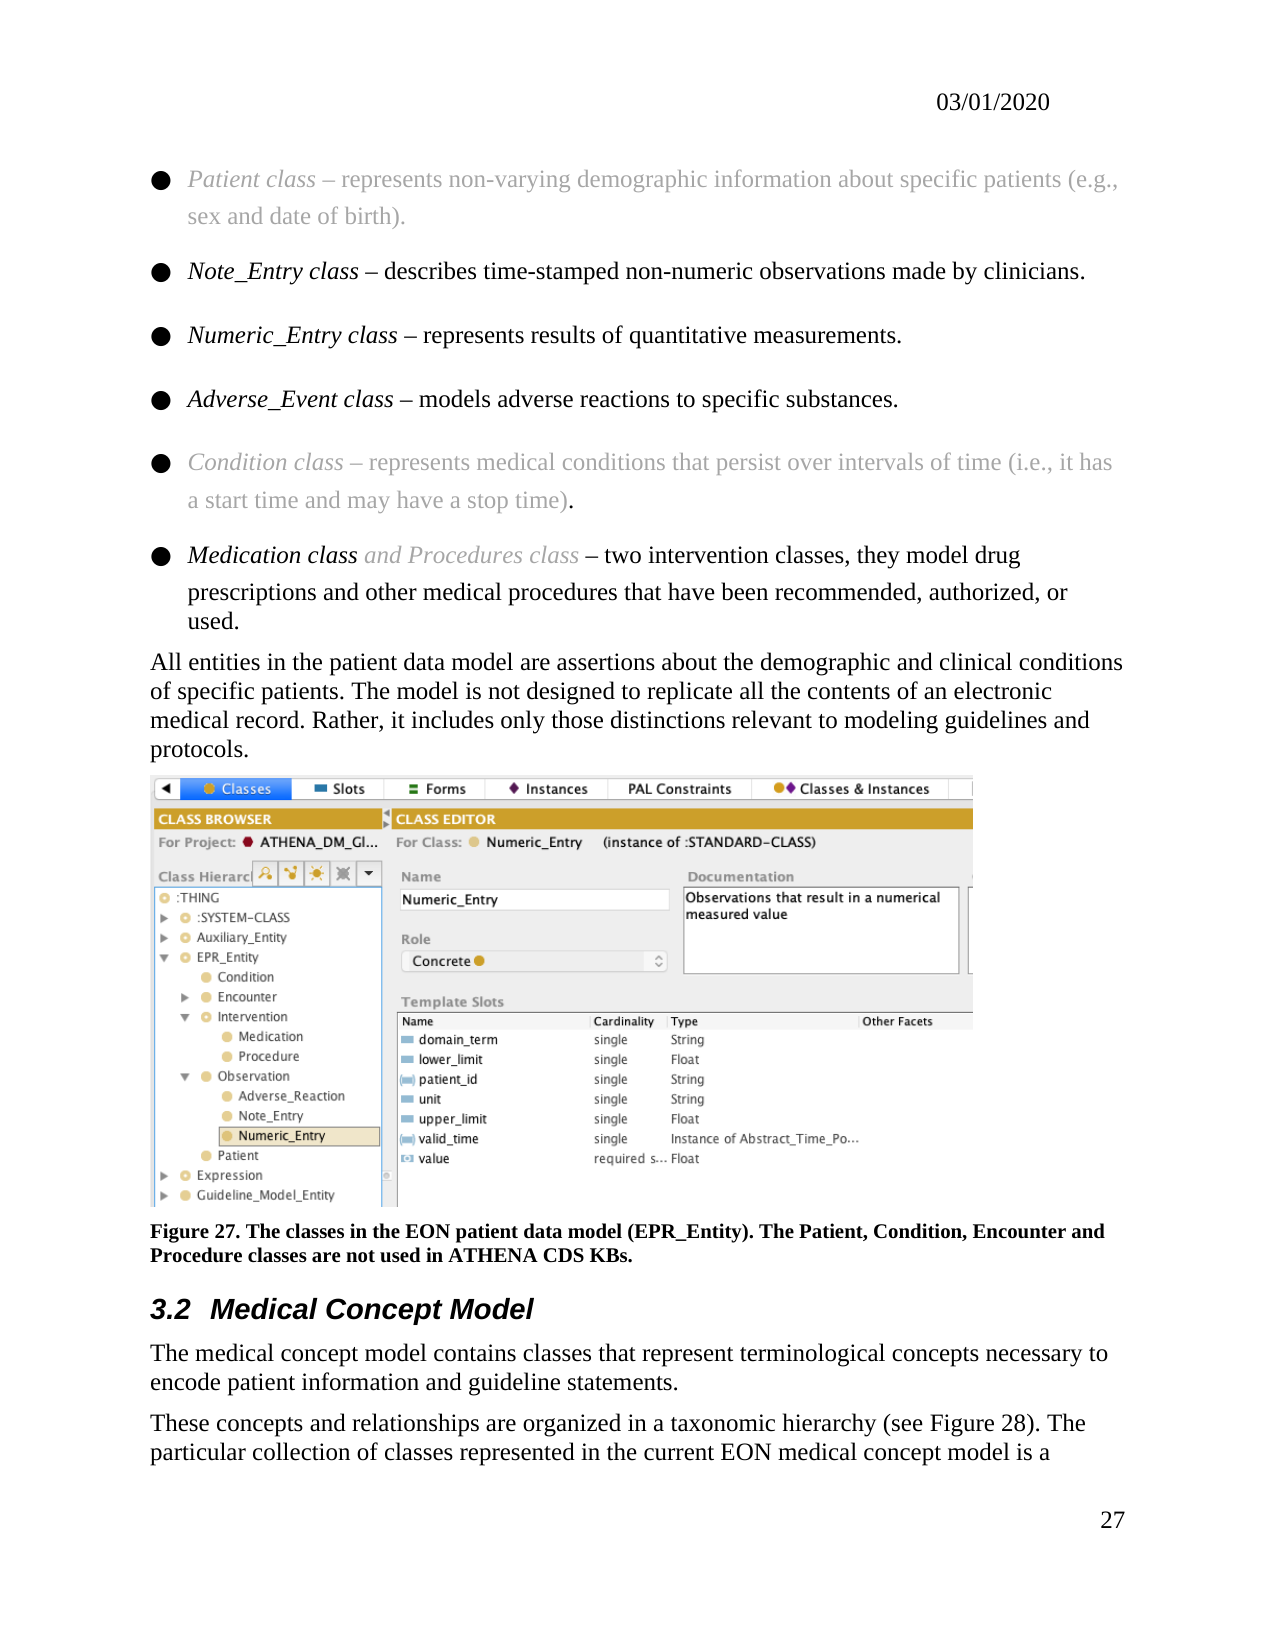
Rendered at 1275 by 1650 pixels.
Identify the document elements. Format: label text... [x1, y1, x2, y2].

list Note_Entry class – describes time-stamped non-numeric observations made by clinicians. [150, 242, 1125, 294]
text Figure 27. The classes in the EON patient data model (EPR_Entity). The Patient, Condition, Encounter and Procedure classes are not used in ATHENA CDS KBs. [150, 1219, 1125, 1267]
subtitle ​Medical Concept Model [150, 1292, 1125, 1325]
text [150, 1408, 1125, 1465]
text The medical concept model contains classes that represent terminological concepts necessary to encode patient information and guideline statements. [150, 1338, 1125, 1395]
text All entities in the patient data model are assertions about the demographic and clinical conditions of specific patients. The model is not designed to replicate all the contents of an electronic medical record. Rather, it includes only those distinctions relevant to modeling guidelines and protocols. [150, 647, 1125, 762]
list Adverse_Event class – models adverse reactions to specific substances. [150, 370, 1125, 421]
list Patient class – represents non-varying demographic information about specific patients (e.g., sex and date of birth). [150, 150, 1125, 230]
list Medication class and Procedures class – two intervention classes, they model drug prescriptions and other medical procedures that have been recommended, authorized, or used. [150, 526, 1125, 635]
picture [150, 775, 973, 1207]
list Numeric_Entry class – represents results of quantitative measurements. [150, 306, 1125, 357]
list Condition class – represents medical conditions that persist over intervals of time (i.e., it has a start time and may have a stop time). [150, 434, 1125, 514]
